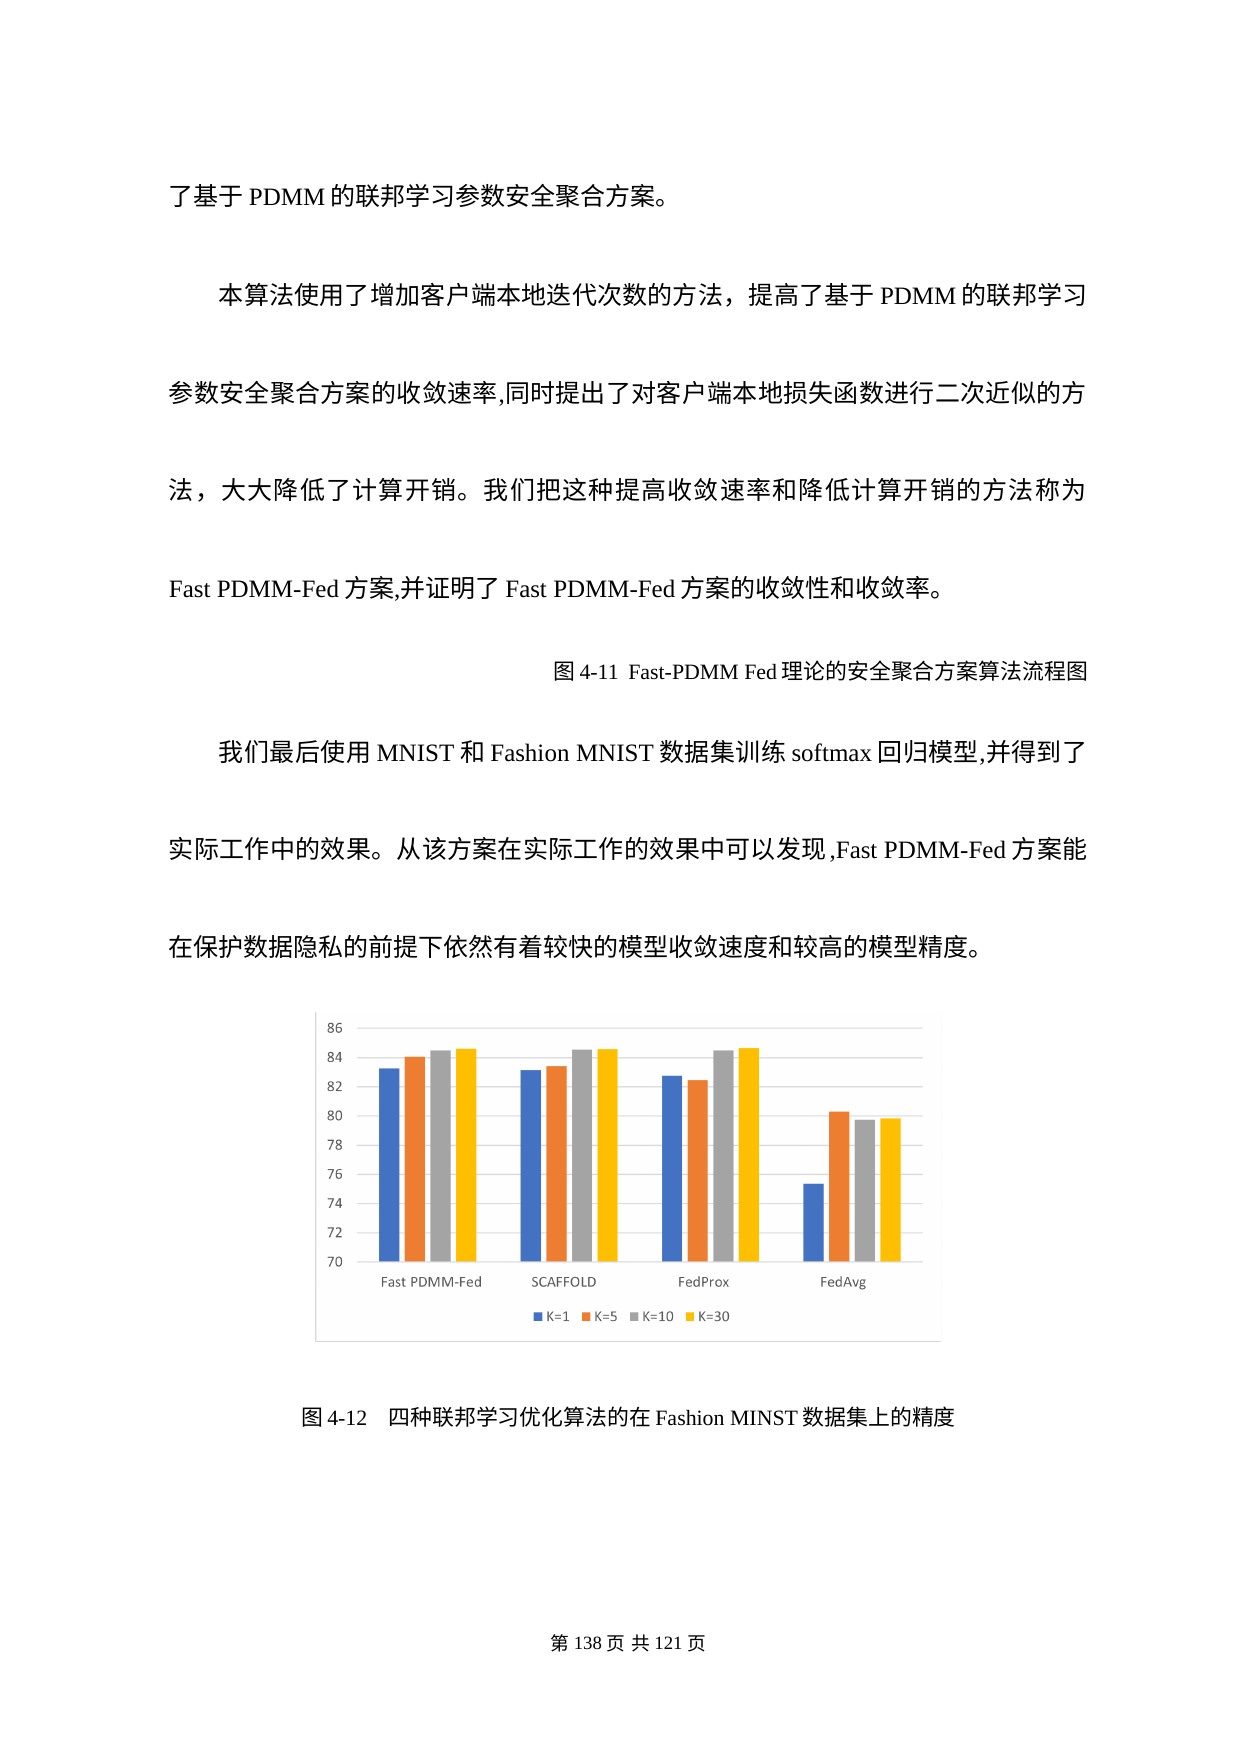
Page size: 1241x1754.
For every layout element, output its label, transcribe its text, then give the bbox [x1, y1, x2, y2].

text 图4-11 Fast-PDMM Fed理论的安全聚合方案算法流程图 [169, 653, 1087, 686]
text 图4-12 四种联邦学习优化算法的在Fashion MINST数据集上的精度 [169, 1399, 1087, 1432]
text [169, 162, 1087, 227]
text 本算法使用了增加客户端本地迭代次数的方法，提高了基于PDMM的联邦学习参数安全聚合方案的收敛速率,同时提出了对客户端本地损失函数进行二次近似的方法，大大降低了计算开销。我们把这种提高收敛速率和降低计算开销的方法称为Fast PDMM-Fed方案,并证明了Fast PDMM-Fed方案的收敛性和收敛率。 [169, 261, 1087, 619]
picture [315, 1012, 942, 1342]
text 我们最后使用MNIST和Fashion MNIST数据集训练softmax回归模型,并得到了实际工作中的效果。从该方案在实际工作的效果中可以发现,Fast PDMM-Fed方案能在保护数据隐私的前提下依然有着较快的模型收敛速度和较高的模型精度。 [169, 718, 1087, 978]
